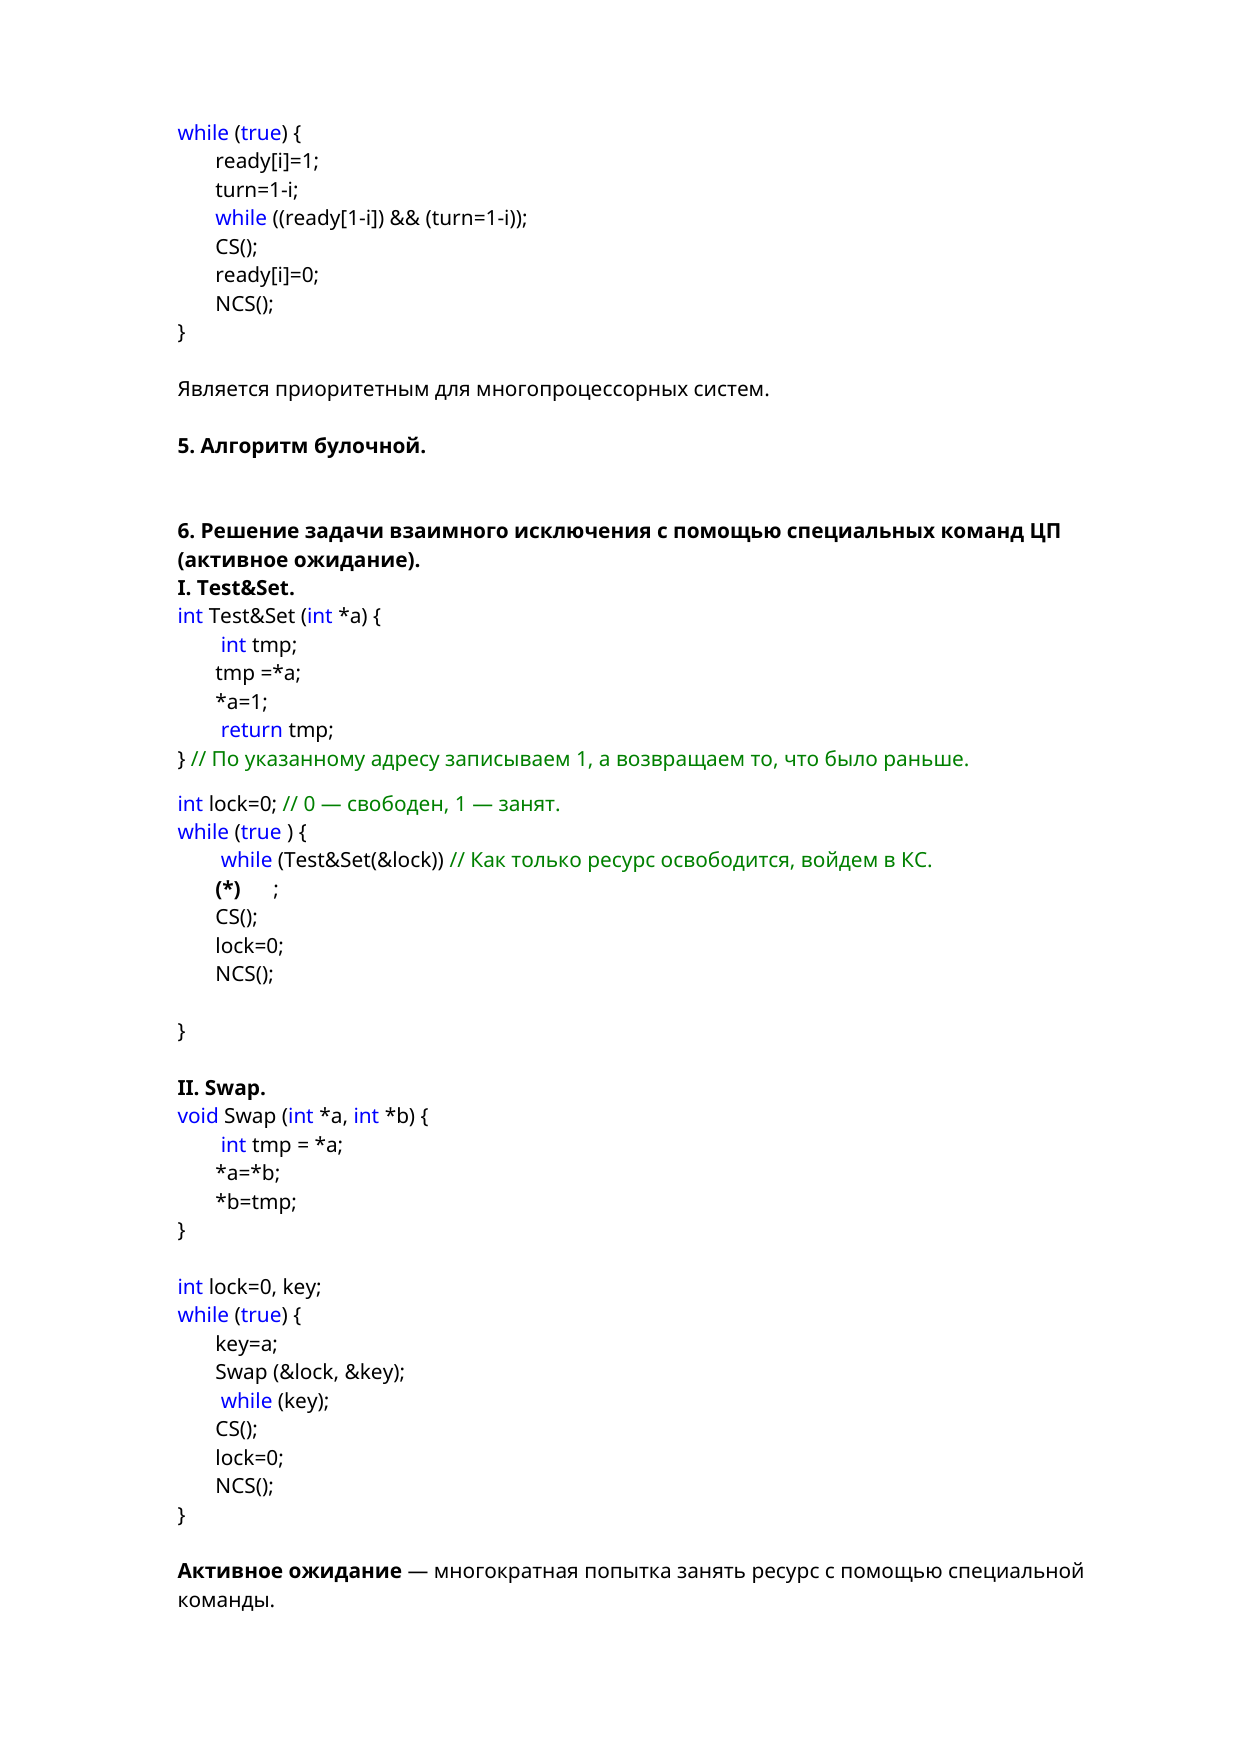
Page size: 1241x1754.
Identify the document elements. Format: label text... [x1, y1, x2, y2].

text lock=0; [177, 931, 1152, 959]
text } [177, 1500, 1152, 1528]
text } // По указанному адресу записываем 1, а возвращаем то, что было раньше. [177, 744, 1152, 772]
text lock=0; [177, 1443, 1152, 1471]
text Является приоритетным для многопроцессорных систем. [177, 374, 1152, 402]
text return tmp; [177, 715, 1152, 744]
text ready[i]=1; [177, 147, 1152, 175]
text } [177, 1016, 1152, 1045]
text turn=1-i; [177, 175, 1152, 203]
text *b=tmp; [177, 1187, 1152, 1215]
text 6. Решение задачи взаимного исключения с помощью специальных команд ЦП (активное ожидание). [177, 516, 1152, 573]
text *a=1; [177, 687, 1152, 715]
text tmp =*a; [177, 658, 1152, 687]
text Swap (&lock, &key); [177, 1357, 1152, 1386]
text (*) ; [177, 874, 1152, 902]
text int lock=0; // 0 — свободен, 1 — занят. [177, 789, 1152, 817]
text } [177, 1215, 1152, 1244]
text while (key); [177, 1386, 1152, 1414]
text II. Swap. [177, 1073, 1152, 1102]
text CS(); [177, 232, 1152, 260]
text NCS(); [177, 1471, 1152, 1500]
text I. Test&Set. [177, 573, 1152, 602]
text while (Test&Set(&lock)) // Как только ресурс освободится, войдем в КС. [177, 846, 1152, 874]
text int tmp = *a; [177, 1130, 1152, 1158]
text 5. Алгоритм булочной. [177, 431, 1152, 459]
text CS(); [177, 902, 1152, 931]
text int Test&Set (int *a) { [177, 602, 1152, 630]
text while (true) { [177, 1301, 1152, 1329]
text CS(); [177, 1414, 1152, 1443]
text while ((ready[1-i]) && (turn=1-i)); [177, 203, 1152, 232]
text key=a; [177, 1329, 1152, 1357]
text NCS(); [177, 959, 1152, 988]
text NCS(); [177, 289, 1152, 317]
text *a=*b; [177, 1158, 1152, 1187]
text ready[i]=0; [177, 260, 1152, 289]
text } [177, 317, 1152, 346]
text int lock=0, key; [177, 1272, 1152, 1301]
text while (true ) { [177, 817, 1152, 846]
text void Swap (int *a, int *b) { [177, 1102, 1152, 1130]
text int tmp; [177, 630, 1152, 658]
text Активное ожидание — многократная попытка занять ресурс с помощью специальной команды. [177, 1557, 1152, 1613]
text while (true) { [177, 118, 1152, 147]
